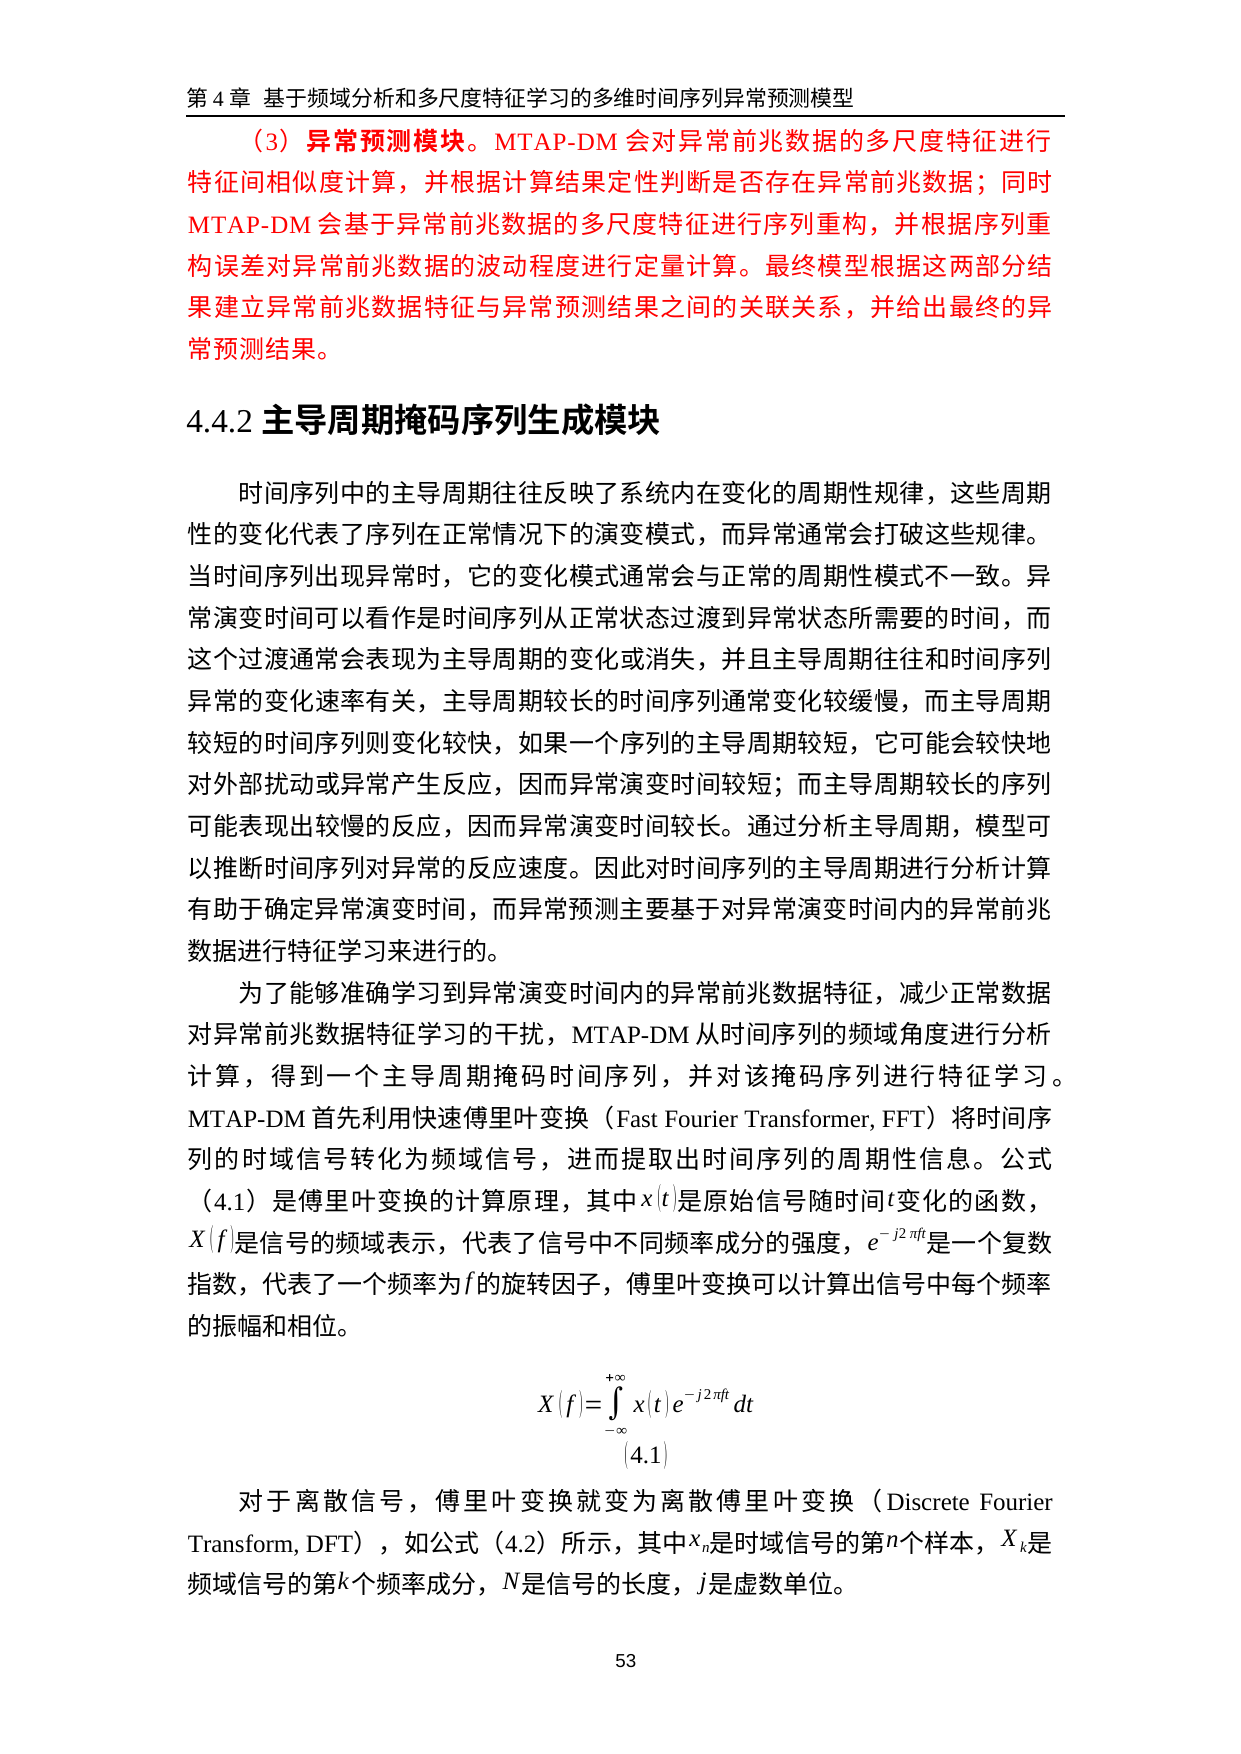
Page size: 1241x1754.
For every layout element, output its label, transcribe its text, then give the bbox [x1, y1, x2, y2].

text 为了能够准确学习到异常演变时间内的异常前兆数据特征，减少正常数据对异常前兆数据特征学习的干扰，MTAP-DM从时间序列的频域角度进行分析计算，得到一个主导周期掩码时间序列，并对该掩码序列进行特征学习。MTAP-DM首先利用快速傅里叶变换（Fast Fourier Transformer, FFT）将时间序列的时域信号转化为频域信号，进而提取出时间序列的周期性信息。公式（4.1）是傅里叶变换的计算原理，其中是原始信号随时间变化的函数，是信号的频域表示，代表了信号中不同频率成分的强度，是一个复数指数，代表了一个频率为的旋转因子，傅里叶变换可以计算出信号中每个频率的振幅和相位。 [188, 969, 1053, 1344]
subtitle 主导周期掩码序列生成模块 [186, 394, 1065, 442]
text 时间序列中的主导周期往往反映了系统内在变化的周期性规律，这些周期性的变化代表了序列在正常情况下的演变模式，而异常通常会打破这些规律。当时间序列出现异常时，它的变化模式通常会与正常的周期性模式不一致。异常演变时间可以看作是时间序列从正常状态过渡到异常状态所需要的时间，而这个过渡通常会表现为主导周期的变化或消失，并且主导周期往往和时间序列异常的变化速率有关，主导周期较长的时间序列通常变化较缓慢，而主导周期较短的时间序列则变化较快，如果一个序列的主导周期较短，它可能会较快地对外部扰动或异常产生反应，因而异常演变时间较短；而主导周期较长的序列可能表现出较慢的反应，因而异常演变时间较长。通过分析主导周期，模型可以推断时间序列对异常的反应速度。因此对时间序列的主导周期进行分析计算有助于确定异常演变时间，而异常预测主要基于对异常演变时间内的异常前兆数据进行特征学习来进行的。 [188, 469, 1053, 969]
text 对于离散信号，傅里叶变换就变为离散傅里叶变换（Discrete Fourier Transform, DFT），如公式（4.2）所示，其中是时域信号的第个样本，是频域信号的第个频率成分，是信号的长度，是虚数单位。 [188, 1477, 1053, 1602]
text （3）异常预测模块。MTAP-DM会对异常前兆数据的多尺度特征进行特征间相似度计算，并根据计算结果定性判断是否存在异常前兆数据；同时MTAP-DM会基于异常前兆数据的多尺度特征进行序列重构，并根据序列重构误差对异常前兆数据的波动程度进行定量计算。最终模型根据这两部分结果建立异常前兆数据特征与异常预测结果之间的关联关系，并给出最终的异常预测结果。 [188, 117, 1053, 367]
